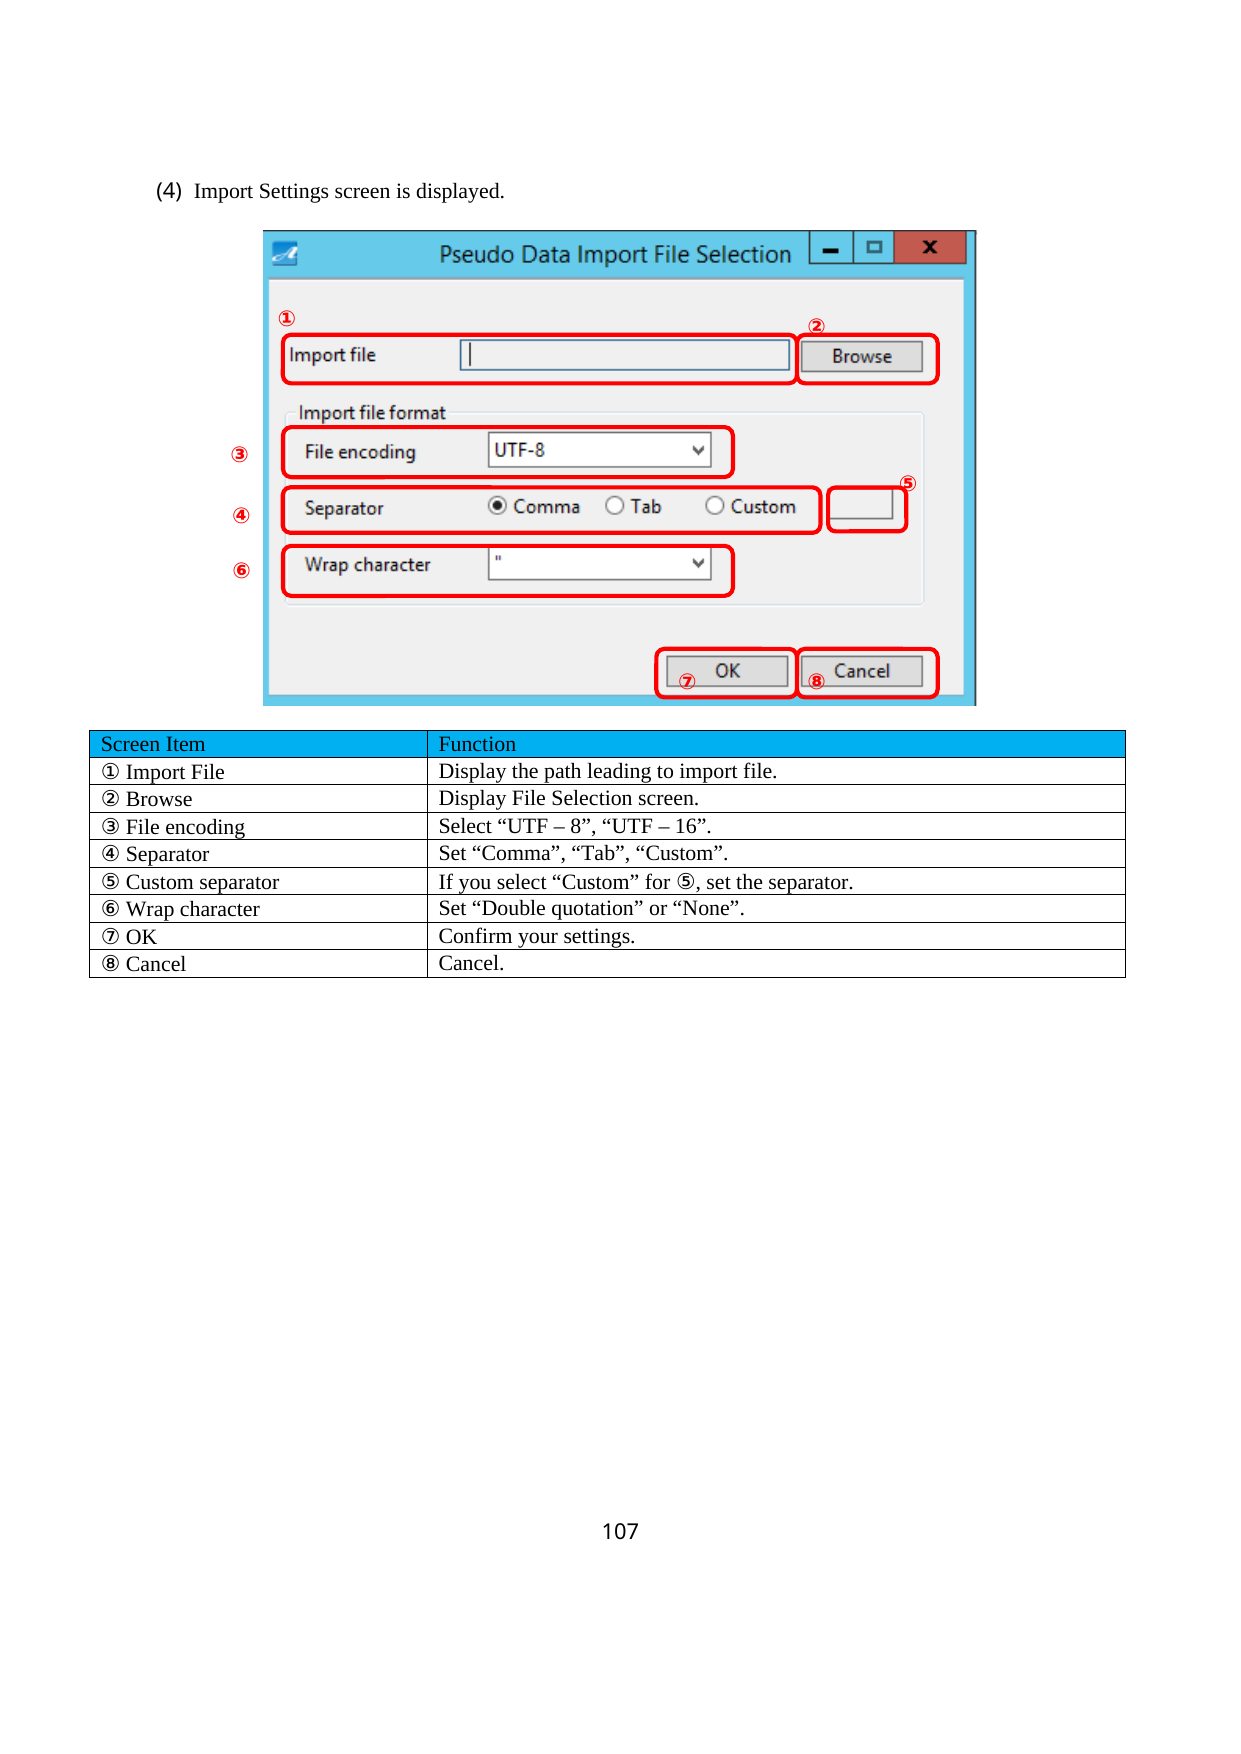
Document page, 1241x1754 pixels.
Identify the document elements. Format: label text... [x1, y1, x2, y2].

table_cell ③ File encoding [90, 813, 427, 839]
table_cell ① Import File [90, 758, 427, 784]
table_header Screen Item [90, 731, 427, 757]
table_header Function [428, 731, 1125, 757]
table_cell Cancel. [428, 950, 1125, 977]
table_cell ⑦ OK [90, 923, 427, 949]
table_cell Set “Comma”, “Tab”, “Custom”. [428, 840, 1125, 867]
list Import Settings screen is displayed. [156, 175, 1128, 205]
table_cell ⑤ Custom separator [90, 868, 427, 894]
table_cell Display File Selection screen. [428, 785, 1125, 812]
table_cell Confirm your settings. [428, 923, 1125, 949]
table_cell Set “Double quotation” or “None”. [428, 895, 1125, 922]
picture [263, 230, 978, 706]
table_cell ② Browse [90, 785, 427, 812]
table_cell ⑥ Wrap character [90, 895, 427, 922]
table_cell If you select “Custom” for ⑤, set the separator. [428, 868, 1125, 894]
table_cell Display the path leading to import file. [428, 758, 1125, 784]
table_cell Select “UTF – 8”, “UTF – 16”. [428, 813, 1125, 839]
table_cell ④ Separator [90, 840, 427, 867]
table_cell ⑧ Cancel [90, 950, 427, 977]
